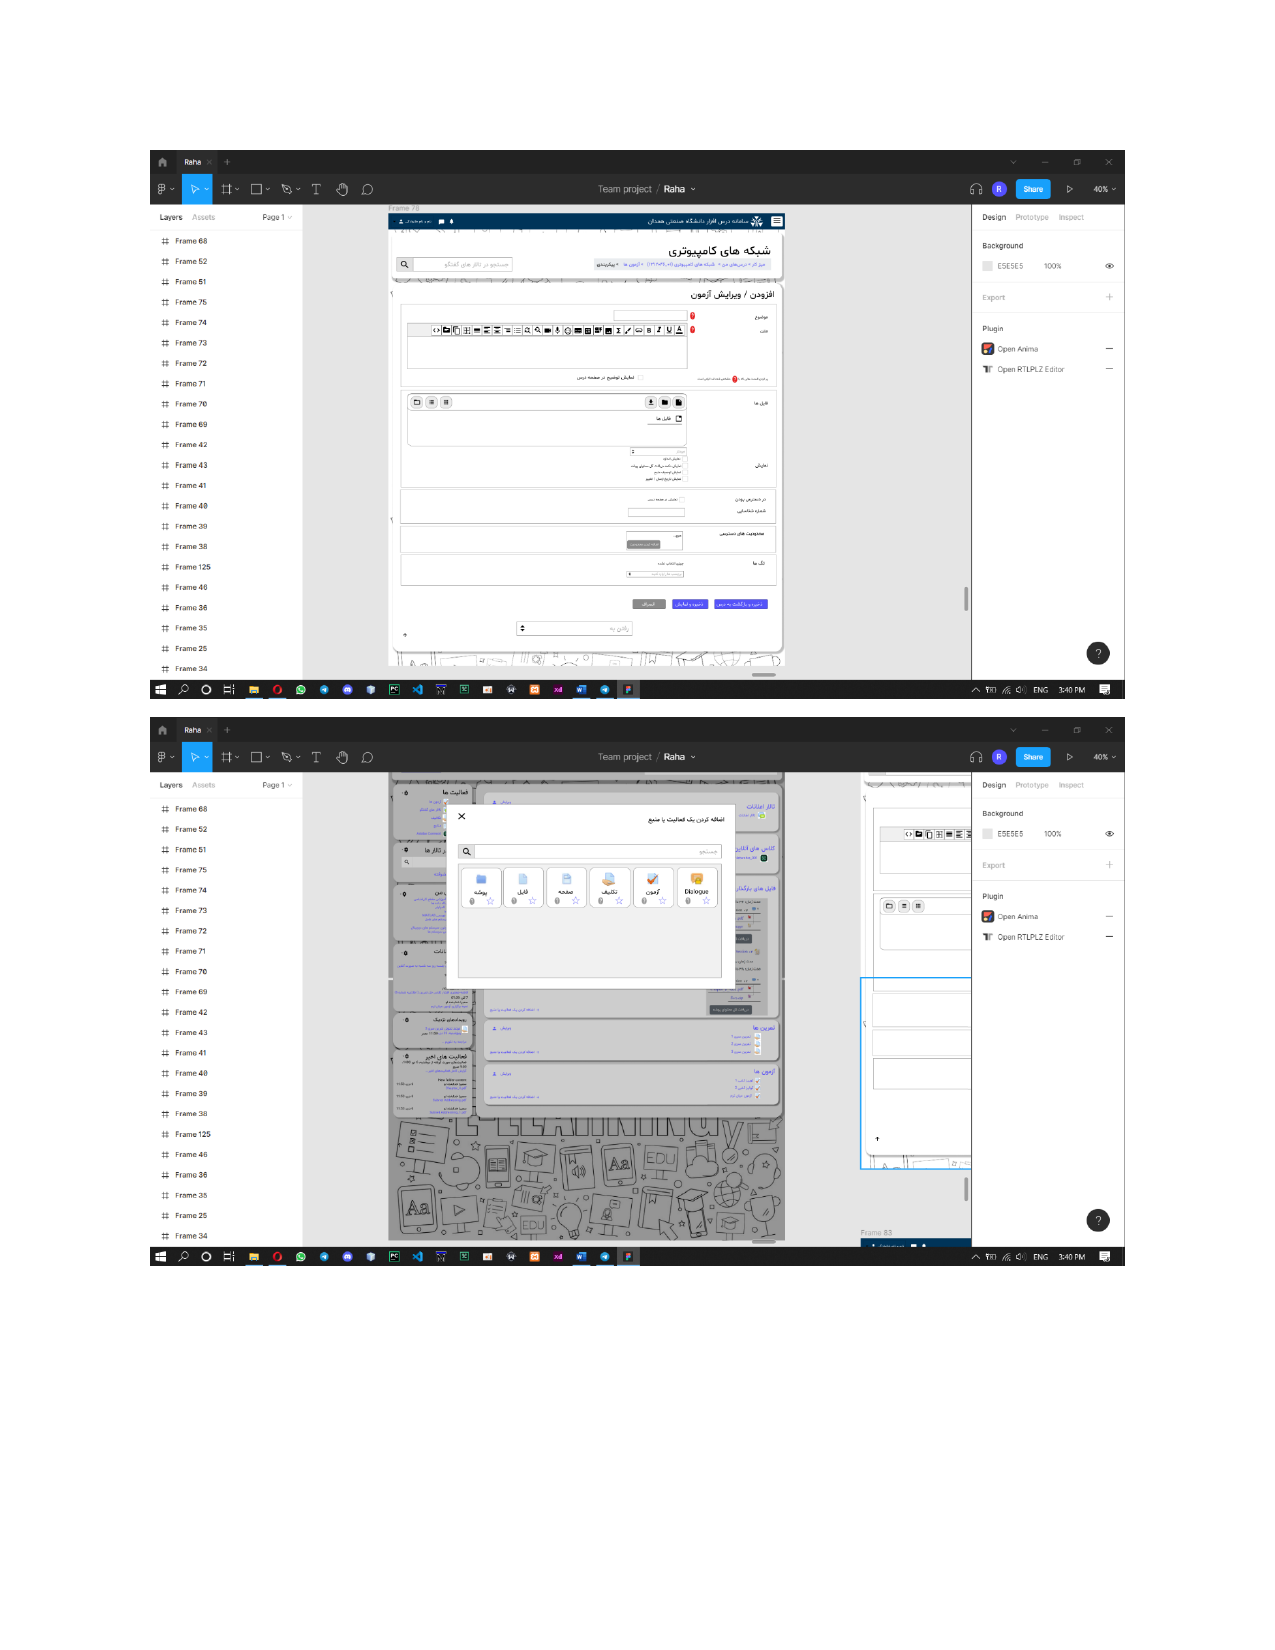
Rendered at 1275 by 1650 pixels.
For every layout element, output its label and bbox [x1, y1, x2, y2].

picture [150, 717, 1125, 1266]
picture [150, 150, 1125, 699]
